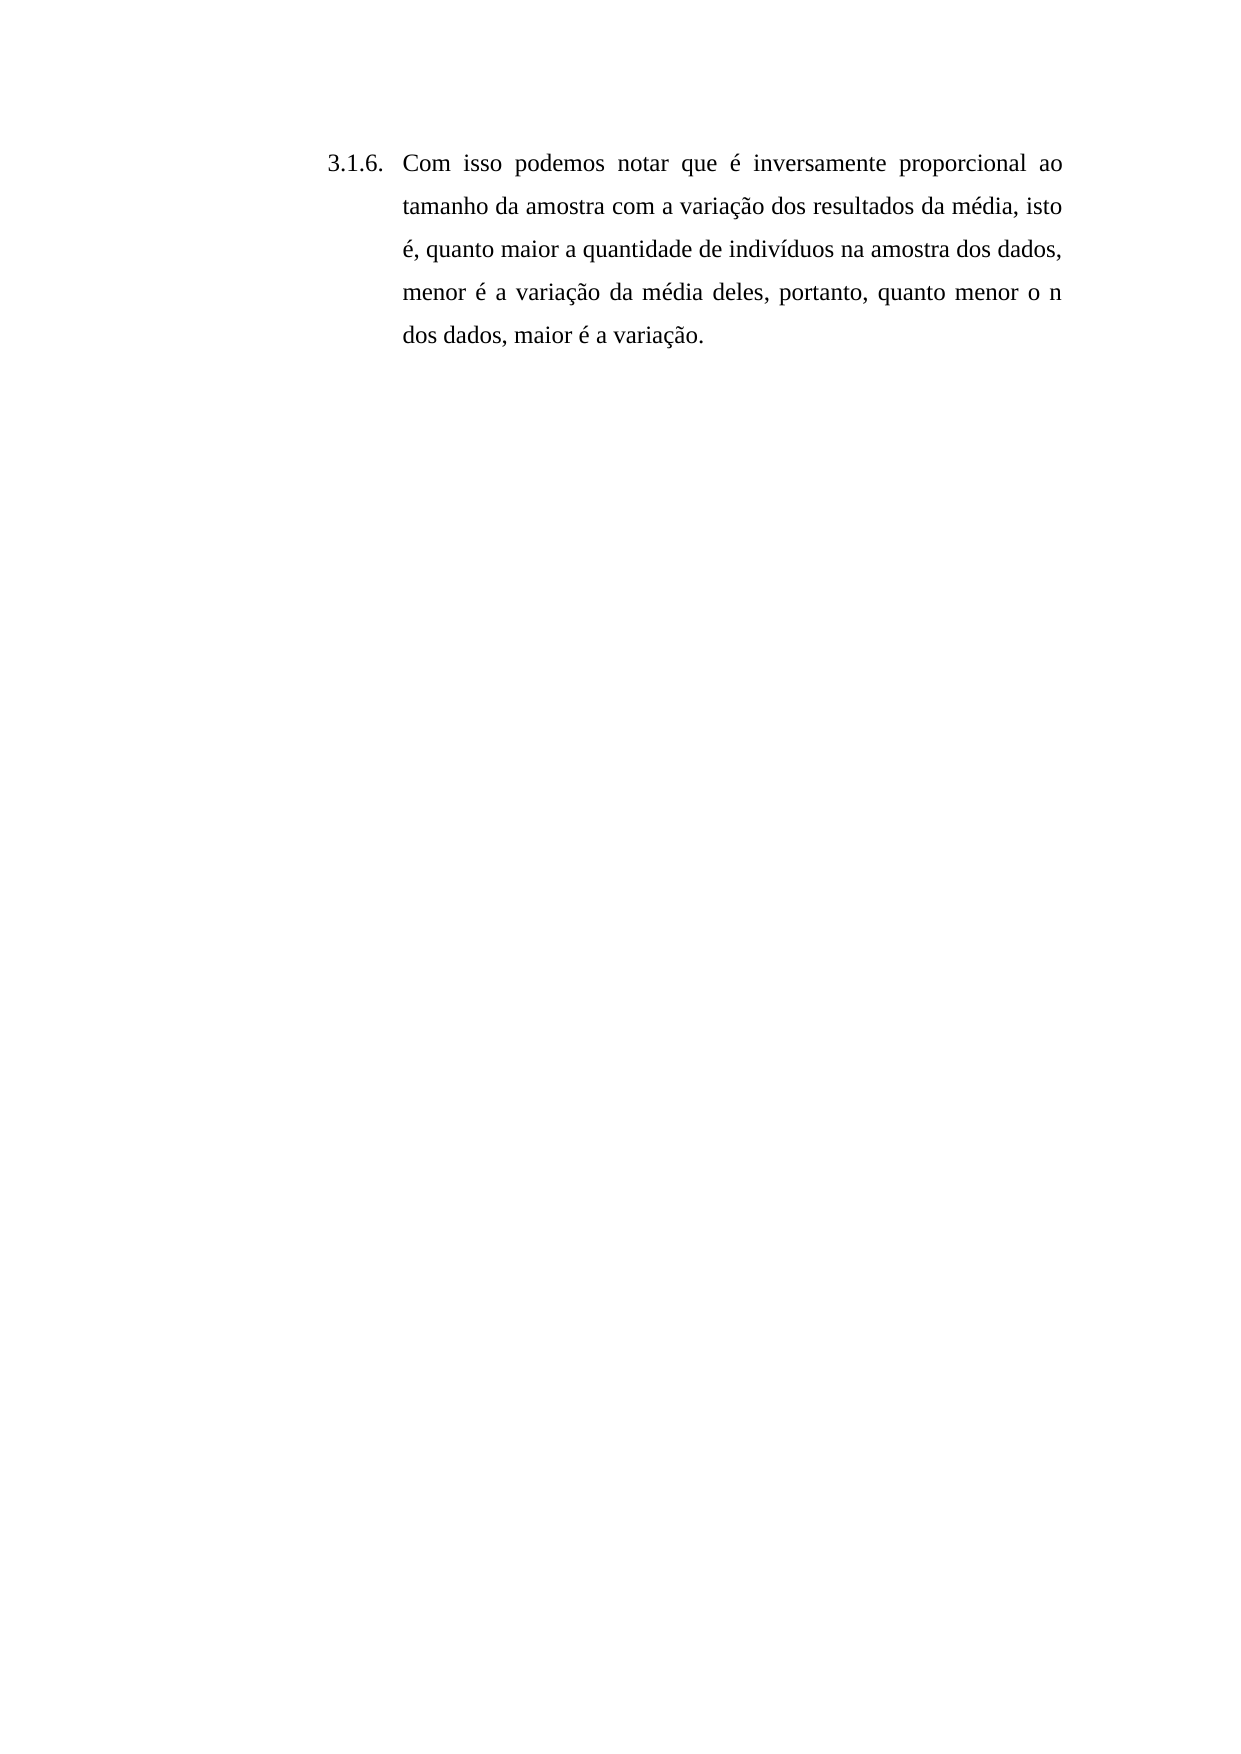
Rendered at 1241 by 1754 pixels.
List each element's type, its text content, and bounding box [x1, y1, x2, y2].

list Com isso podemos notar que é inversamente proporcional ao tamanho da amostra com a variação dos resultados da média, isto é, quanto maior a quantidade de indivíduos na amostra dos dados, menor é a variação da média deles, portanto, quanto menor o n dos dados, maior é a variação. [327, 148, 1063, 349]
